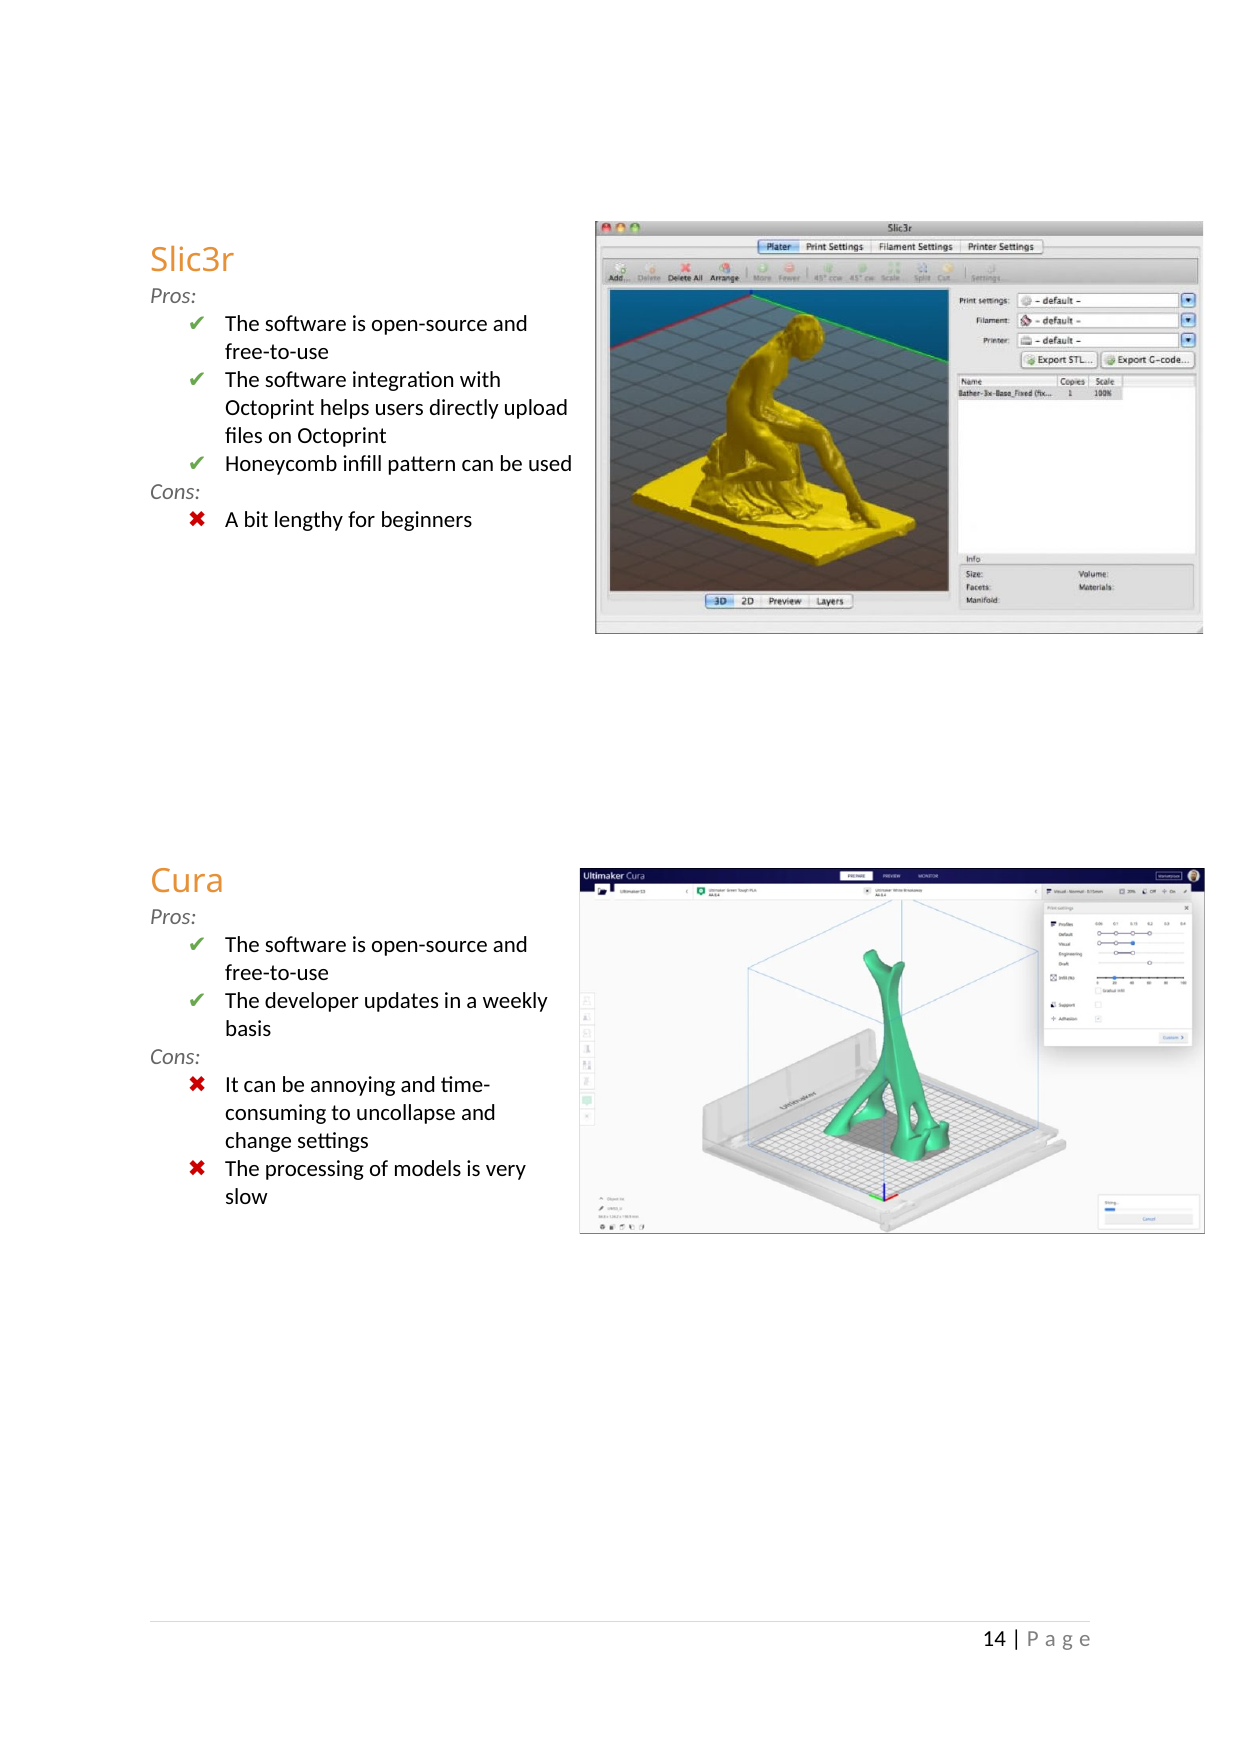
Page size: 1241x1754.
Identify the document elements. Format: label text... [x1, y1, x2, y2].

list The developer updates in a weekly basis [187, 986, 579, 1042]
text Cons: [150, 477, 595, 505]
list Honeycomb infill pattern can be used [187, 449, 595, 477]
list The software is open-source and free-to-use [187, 309, 595, 365]
list It can be annoying and time-consuming to uncollapse and change settings [187, 1070, 579, 1154]
picture [595, 221, 1204, 634]
text Pros: [150, 902, 579, 930]
list The software is open-source and free-to-use [187, 930, 579, 986]
text Cura [150, 856, 1090, 902]
list The software integration with Octoprint helps users directly upload files on Octoprint [187, 365, 595, 449]
list The processing of models is very slow [187, 1154, 579, 1210]
text Cons: [150, 1042, 579, 1070]
text Pros: [150, 281, 595, 309]
list A bit lengthy for beginners [187, 505, 595, 533]
text Slic3r [150, 236, 595, 281]
picture [579, 868, 1205, 1234]
